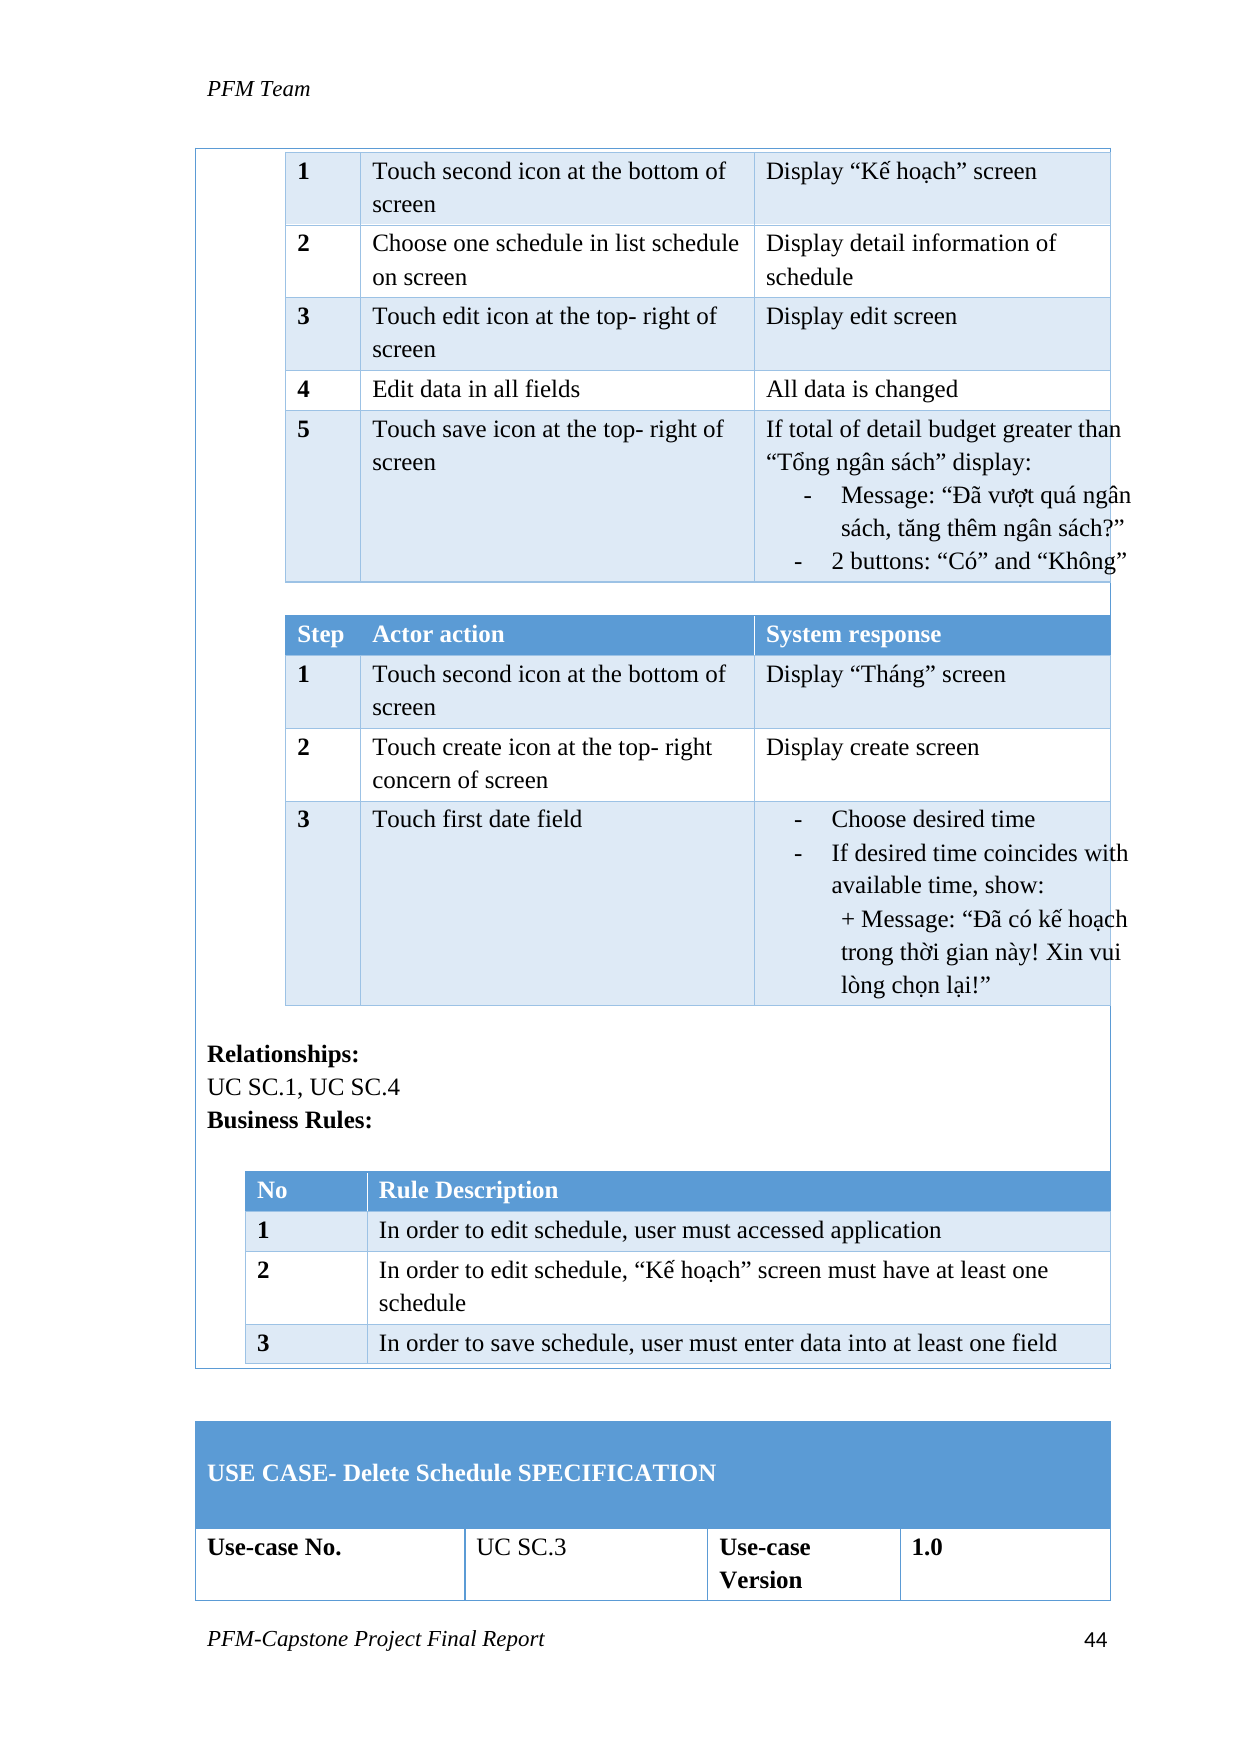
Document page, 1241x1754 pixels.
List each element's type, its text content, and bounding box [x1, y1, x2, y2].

table_header USE CASE- Delete Schedule SPECIFICATION [196, 1423, 1110, 1528]
table_cell Use-case No. [196, 1529, 464, 1600]
table_cell 1.0 [901, 1529, 1110, 1600]
table_cell Use-case Version [708, 1529, 900, 1600]
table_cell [196, 149, 1110, 1367]
table_cell UC SC.3 [466, 1529, 707, 1600]
